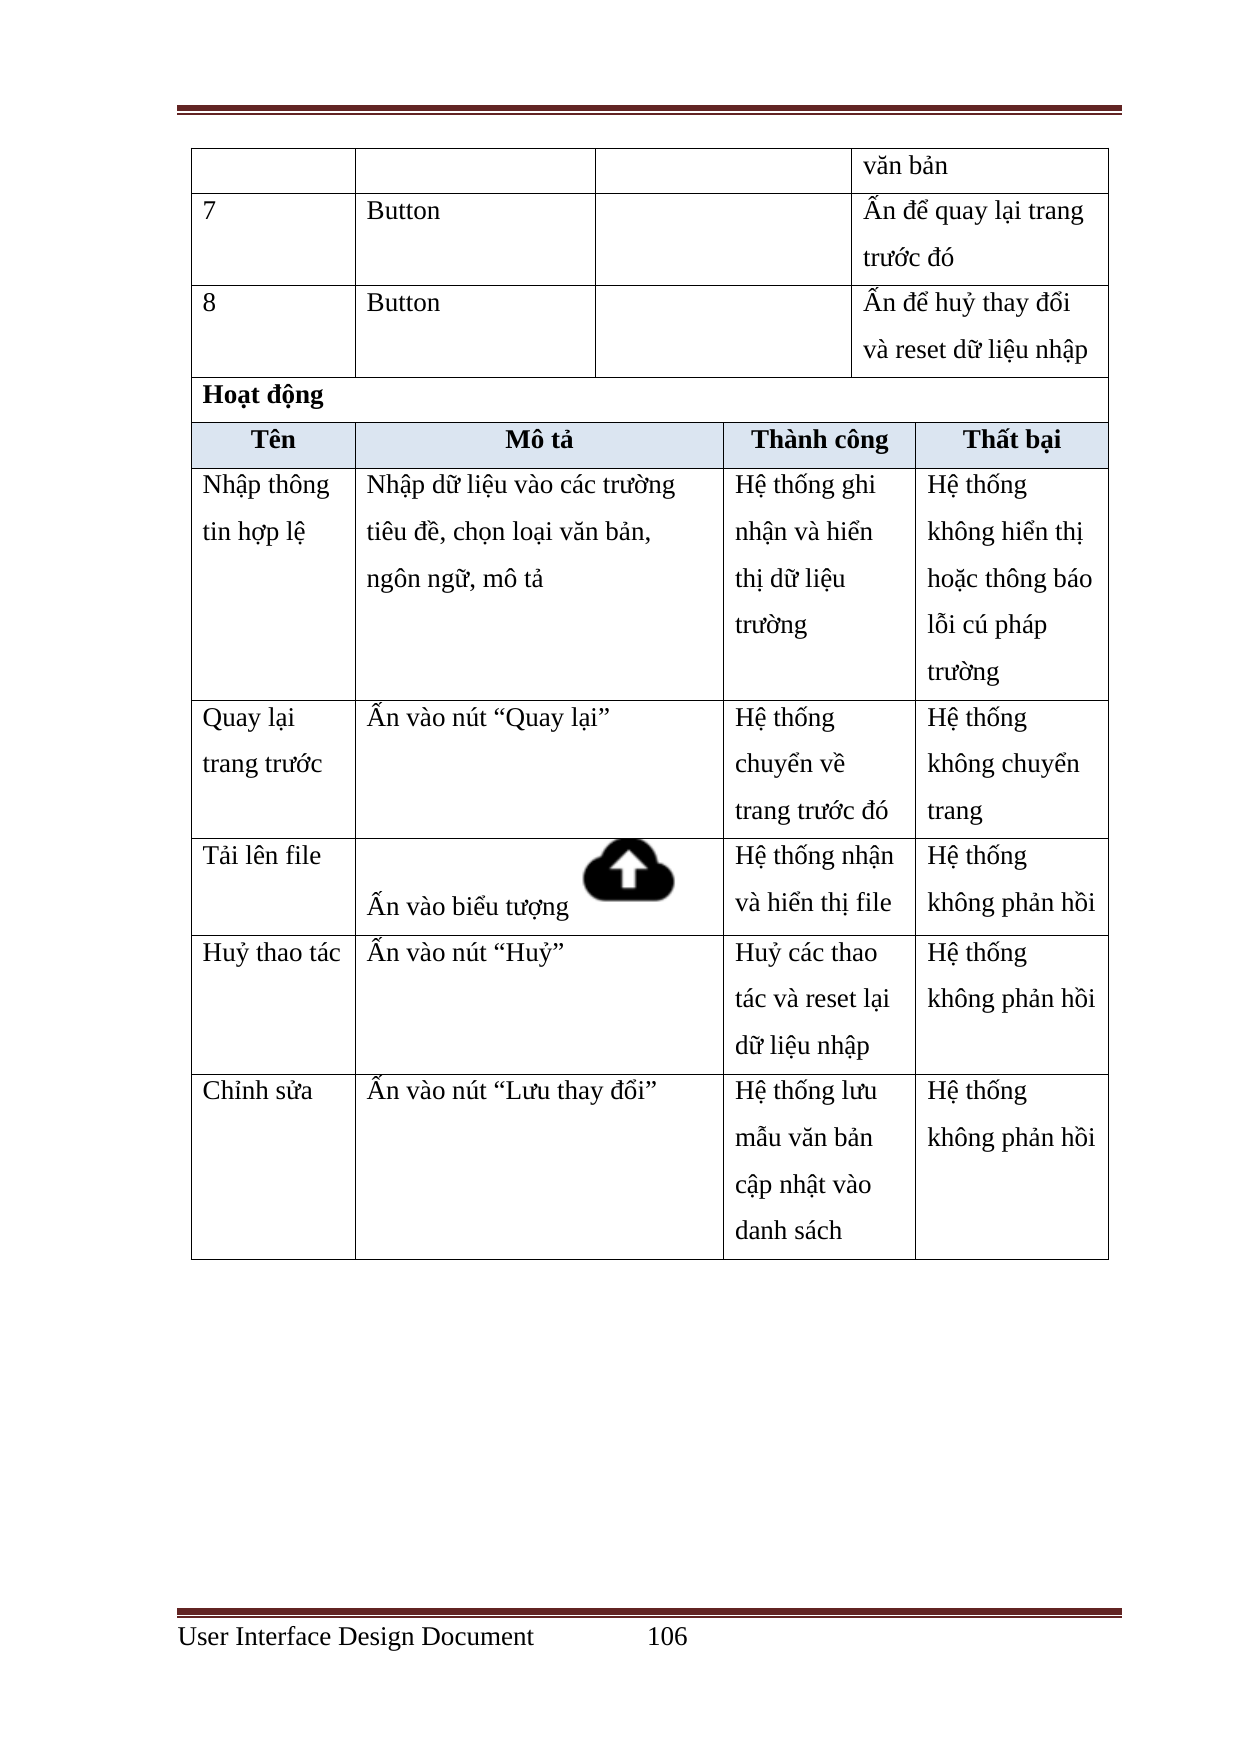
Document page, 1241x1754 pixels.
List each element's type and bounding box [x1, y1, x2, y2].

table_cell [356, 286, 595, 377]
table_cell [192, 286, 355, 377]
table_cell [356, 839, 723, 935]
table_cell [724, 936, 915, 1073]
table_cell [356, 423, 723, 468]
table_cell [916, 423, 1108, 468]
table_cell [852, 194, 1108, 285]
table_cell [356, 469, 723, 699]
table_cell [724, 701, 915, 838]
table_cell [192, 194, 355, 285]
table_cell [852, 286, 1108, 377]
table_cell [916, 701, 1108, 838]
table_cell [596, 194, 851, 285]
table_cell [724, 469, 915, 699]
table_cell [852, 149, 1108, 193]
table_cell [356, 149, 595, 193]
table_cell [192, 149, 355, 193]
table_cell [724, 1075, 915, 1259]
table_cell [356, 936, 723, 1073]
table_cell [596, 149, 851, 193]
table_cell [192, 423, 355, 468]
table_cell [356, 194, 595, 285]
picture [576, 839, 683, 916]
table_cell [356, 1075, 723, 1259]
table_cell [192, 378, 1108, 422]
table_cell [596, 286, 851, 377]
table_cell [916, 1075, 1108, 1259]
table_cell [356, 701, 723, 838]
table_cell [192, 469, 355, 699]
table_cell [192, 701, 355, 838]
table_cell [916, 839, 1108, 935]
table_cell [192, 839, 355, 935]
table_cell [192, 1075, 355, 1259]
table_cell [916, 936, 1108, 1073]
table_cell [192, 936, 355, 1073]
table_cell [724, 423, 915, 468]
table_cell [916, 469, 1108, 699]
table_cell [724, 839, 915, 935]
